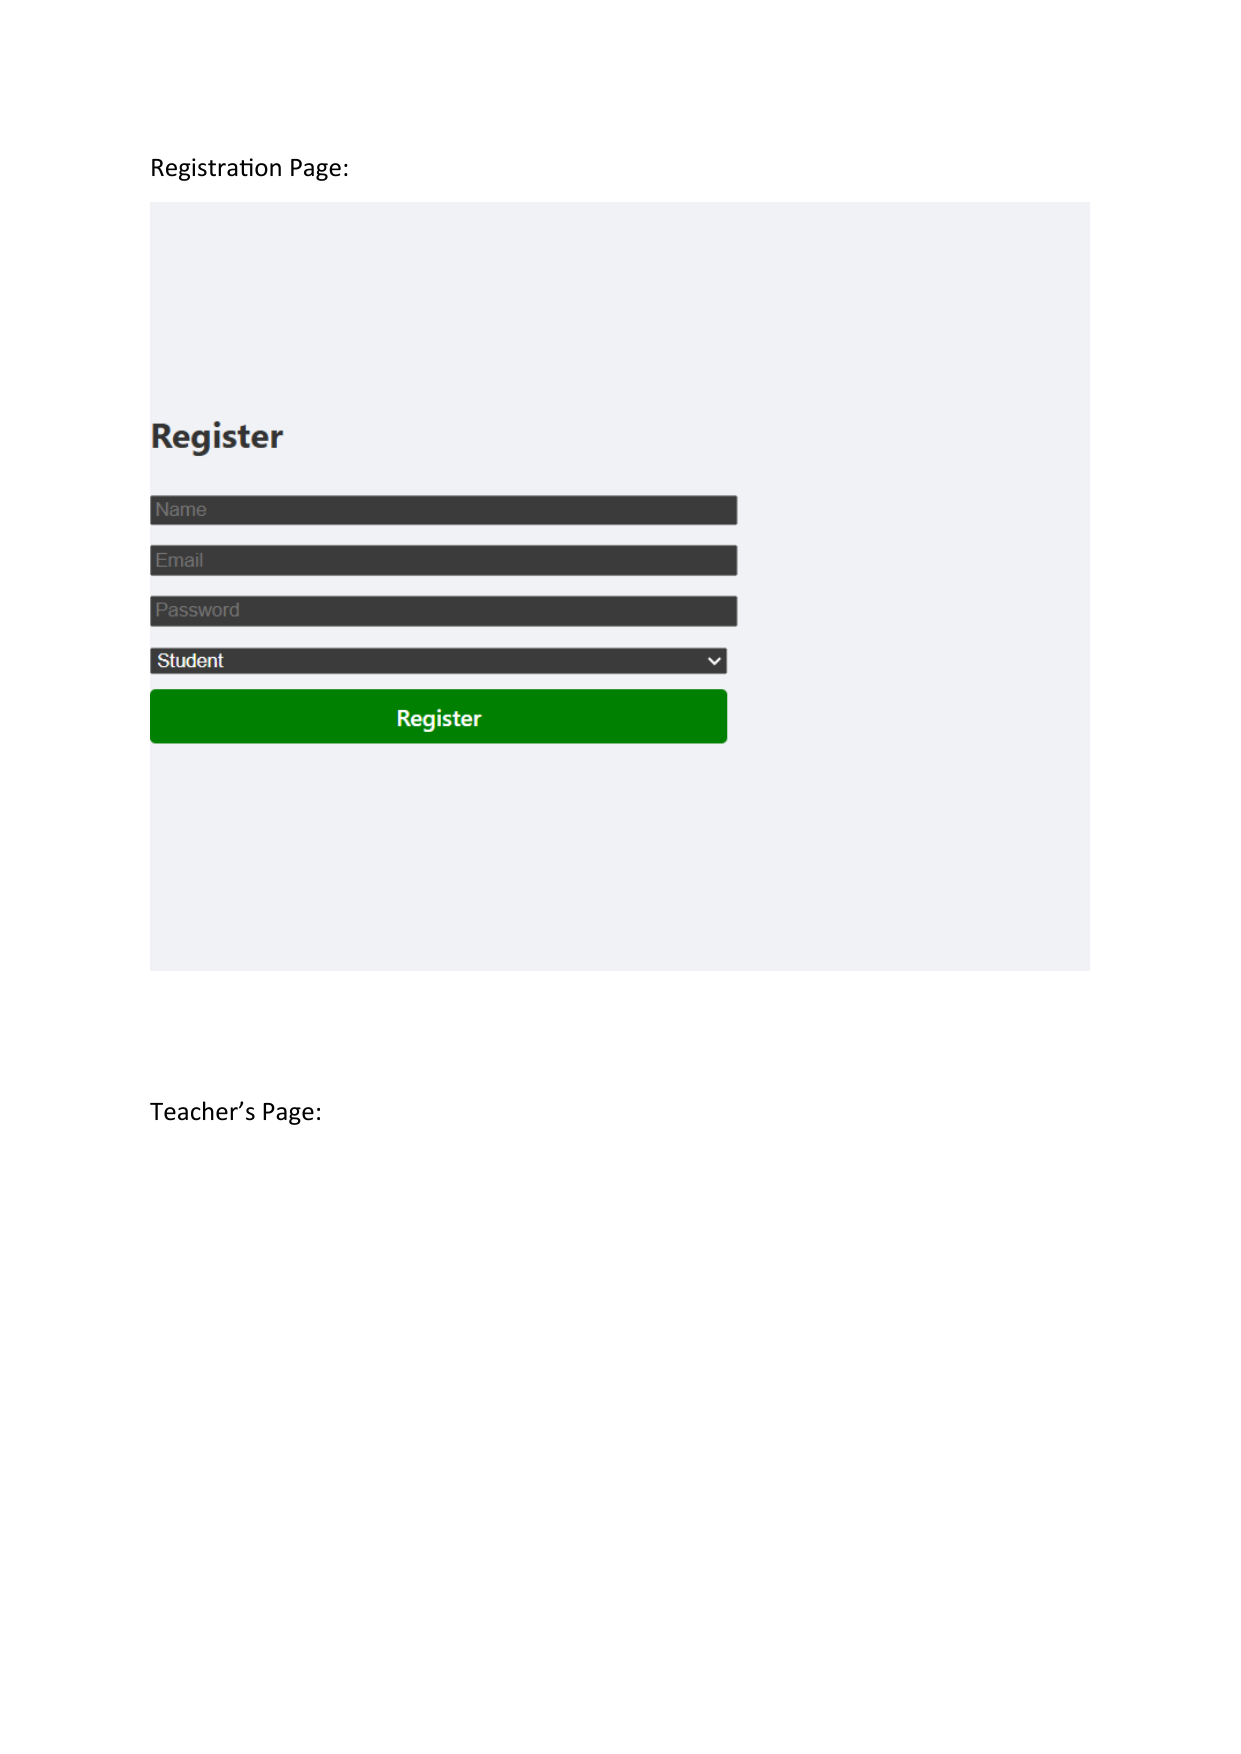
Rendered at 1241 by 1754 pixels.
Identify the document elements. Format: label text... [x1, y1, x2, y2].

picture [150, 202, 1091, 971]
text Registration Page: [150, 150, 1090, 183]
text Teacher’s Page: [150, 1094, 1090, 1127]
